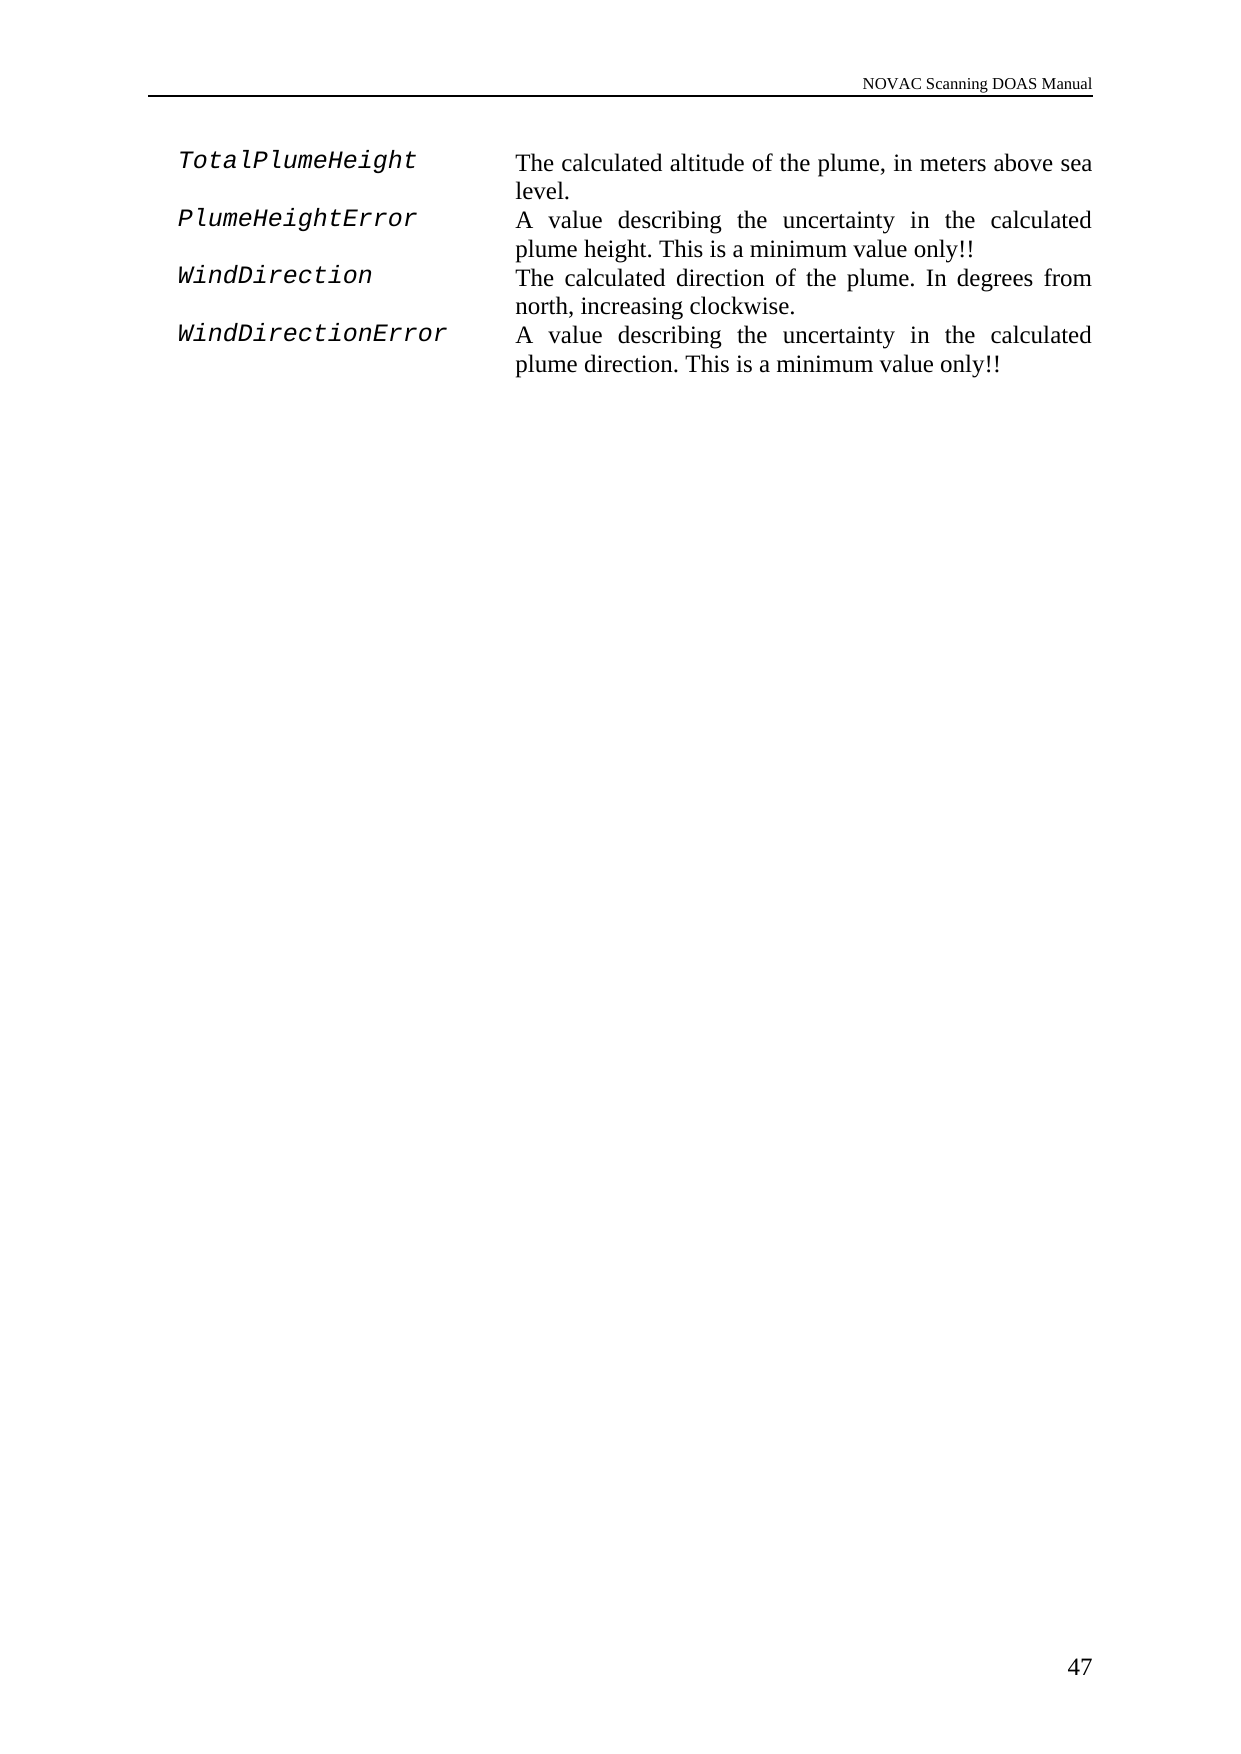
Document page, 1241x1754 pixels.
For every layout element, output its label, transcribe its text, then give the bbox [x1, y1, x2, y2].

table_cell TotalPlumeHeight [166, 148, 504, 205]
table_cell A value describing the uncertainty in the calculated plume direction. This is a minimum value only!! [504, 320, 1104, 378]
table_cell The calculated altitude of the plume, in meters above sea level. [504, 148, 1104, 205]
table_cell A value describing the uncertainty in the calculated plume height. This is a minimum value only!! [504, 205, 1104, 263]
table_cell WindDirectionError [166, 320, 504, 378]
table_cell WindDirection [166, 263, 504, 320]
table_cell The calculated direction of the plume. In degrees from north, increasing clockwise. [504, 263, 1104, 320]
table_cell PlumeHeightError [166, 205, 504, 263]
